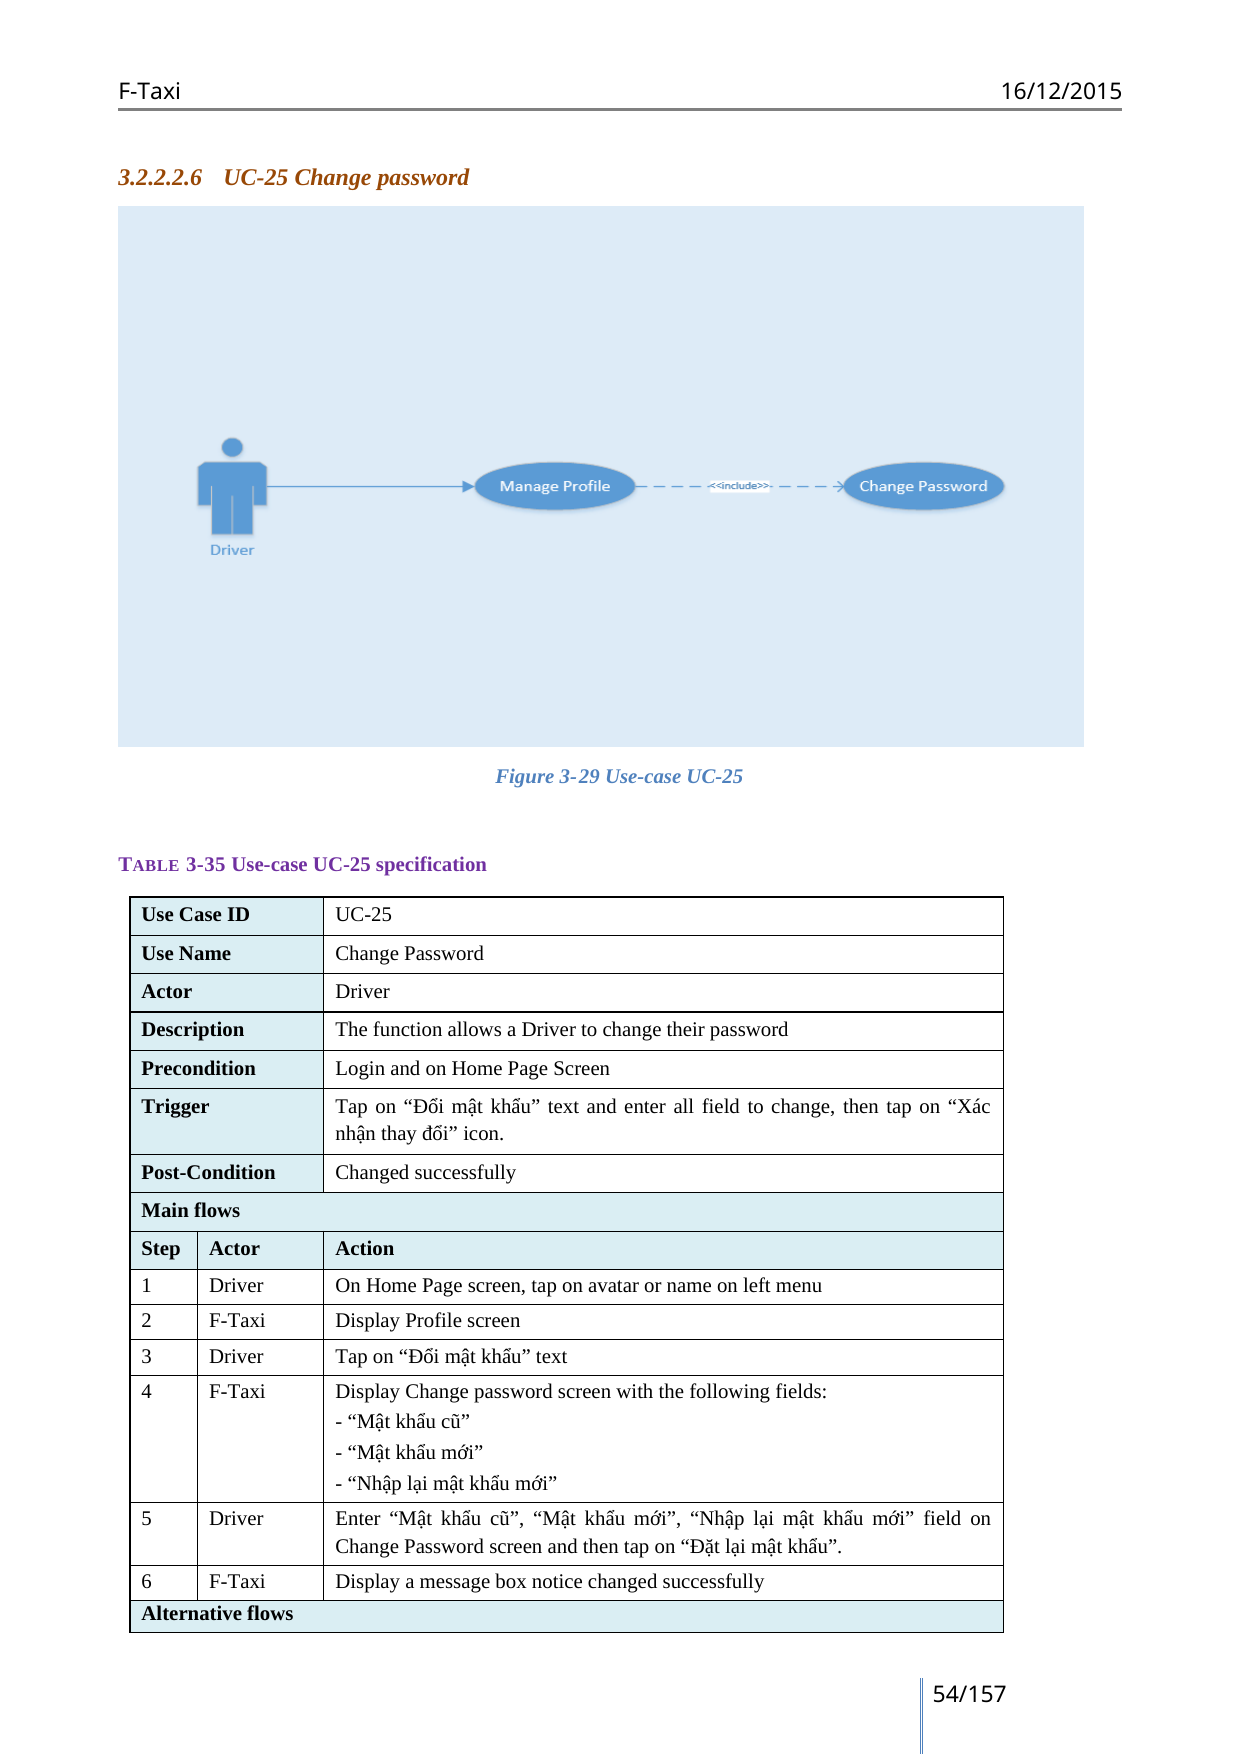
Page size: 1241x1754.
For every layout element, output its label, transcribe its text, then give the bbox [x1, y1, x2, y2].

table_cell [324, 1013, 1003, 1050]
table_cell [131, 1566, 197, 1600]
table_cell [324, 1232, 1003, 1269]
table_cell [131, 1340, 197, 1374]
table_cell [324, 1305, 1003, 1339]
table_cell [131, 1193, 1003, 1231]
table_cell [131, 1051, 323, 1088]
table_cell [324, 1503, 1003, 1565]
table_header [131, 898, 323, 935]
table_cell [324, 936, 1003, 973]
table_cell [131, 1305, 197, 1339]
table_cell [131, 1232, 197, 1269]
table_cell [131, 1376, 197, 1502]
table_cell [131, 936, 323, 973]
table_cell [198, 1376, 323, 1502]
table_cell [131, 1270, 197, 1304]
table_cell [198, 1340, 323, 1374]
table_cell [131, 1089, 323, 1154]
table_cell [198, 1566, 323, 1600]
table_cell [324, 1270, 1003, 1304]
subtitle UC-25 Change password [118, 162, 1122, 190]
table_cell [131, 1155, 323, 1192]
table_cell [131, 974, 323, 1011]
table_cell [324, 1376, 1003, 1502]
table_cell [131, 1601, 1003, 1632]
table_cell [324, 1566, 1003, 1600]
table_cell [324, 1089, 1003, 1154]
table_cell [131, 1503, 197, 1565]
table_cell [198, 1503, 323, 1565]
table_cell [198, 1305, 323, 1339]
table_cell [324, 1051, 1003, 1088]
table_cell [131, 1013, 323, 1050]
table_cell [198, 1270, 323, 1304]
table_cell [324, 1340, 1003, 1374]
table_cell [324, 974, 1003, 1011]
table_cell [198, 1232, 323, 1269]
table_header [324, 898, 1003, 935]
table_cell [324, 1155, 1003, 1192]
picture [118, 206, 1084, 747]
